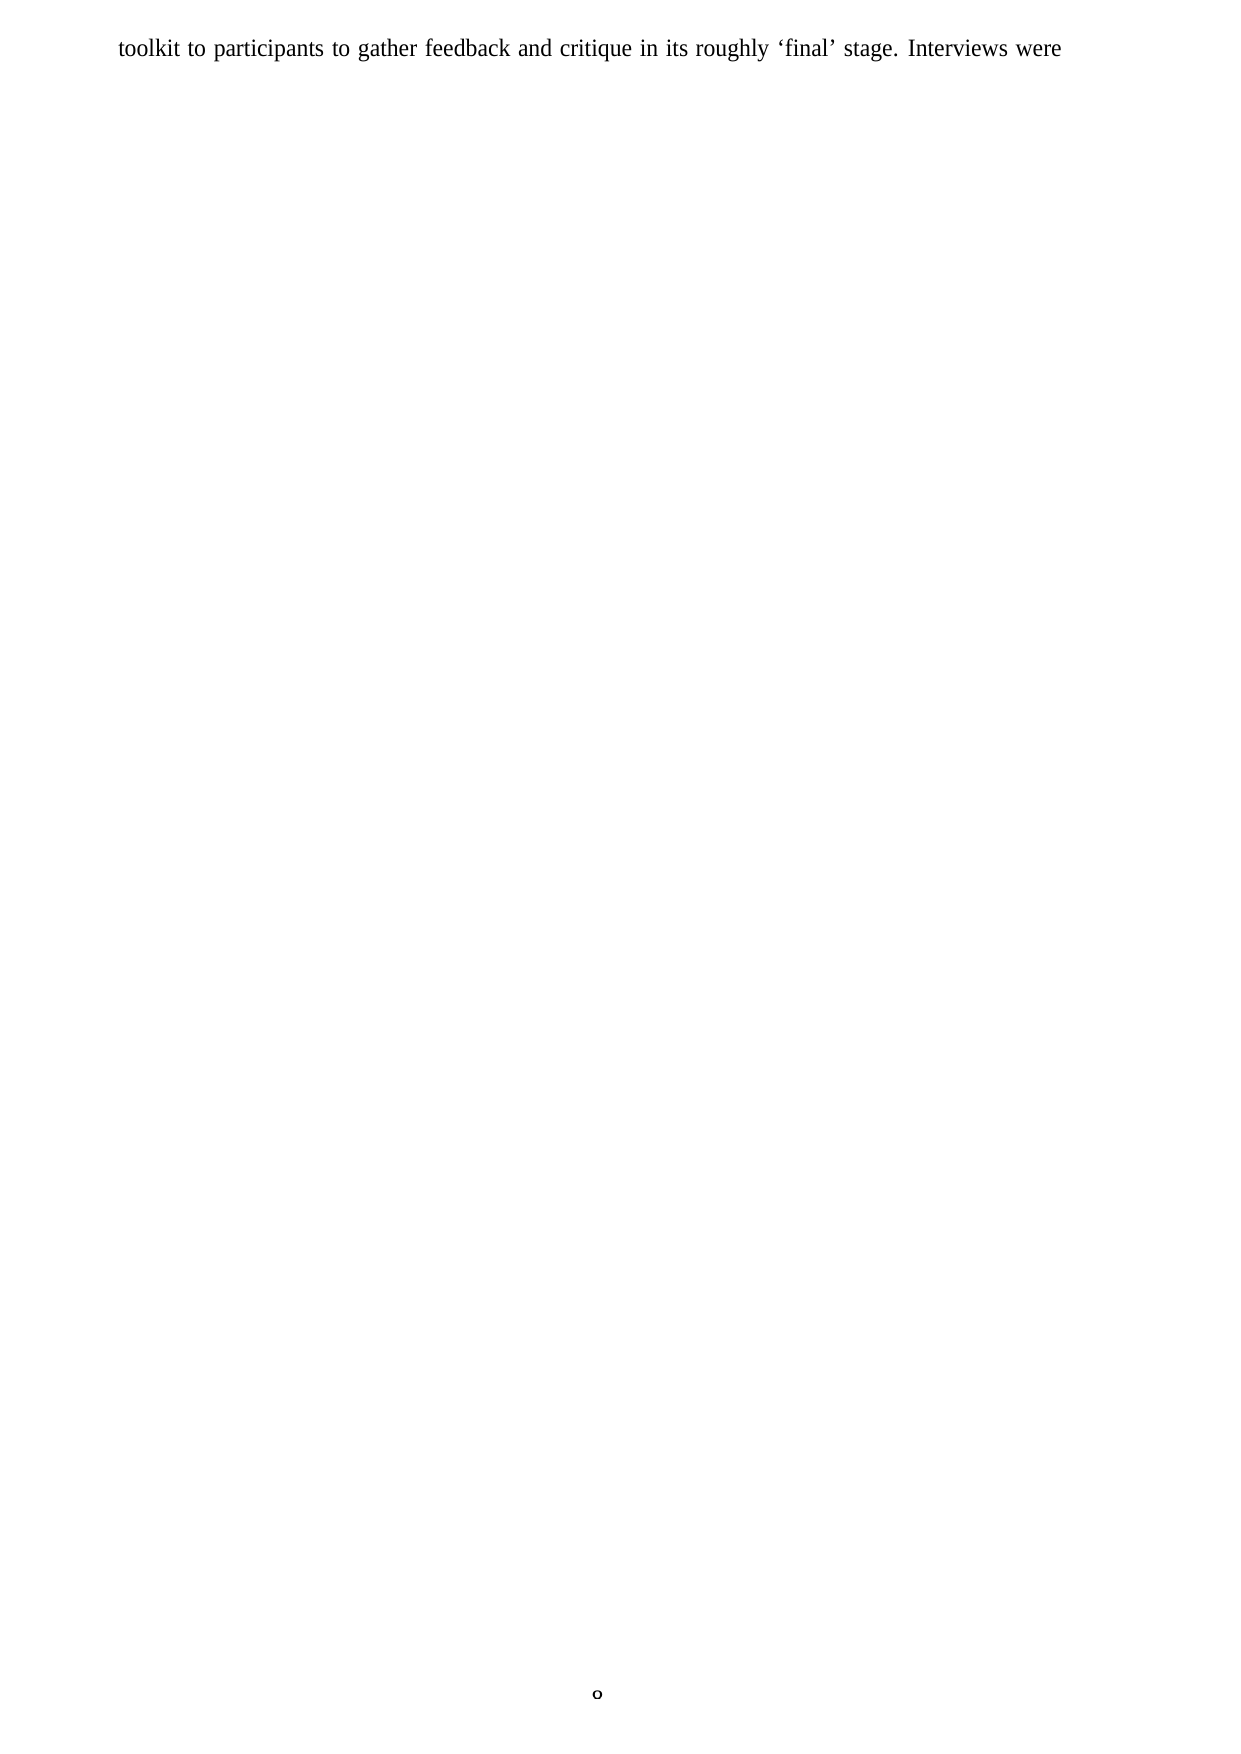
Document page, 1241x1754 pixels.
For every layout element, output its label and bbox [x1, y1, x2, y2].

text [118, 33, 1063, 62]
